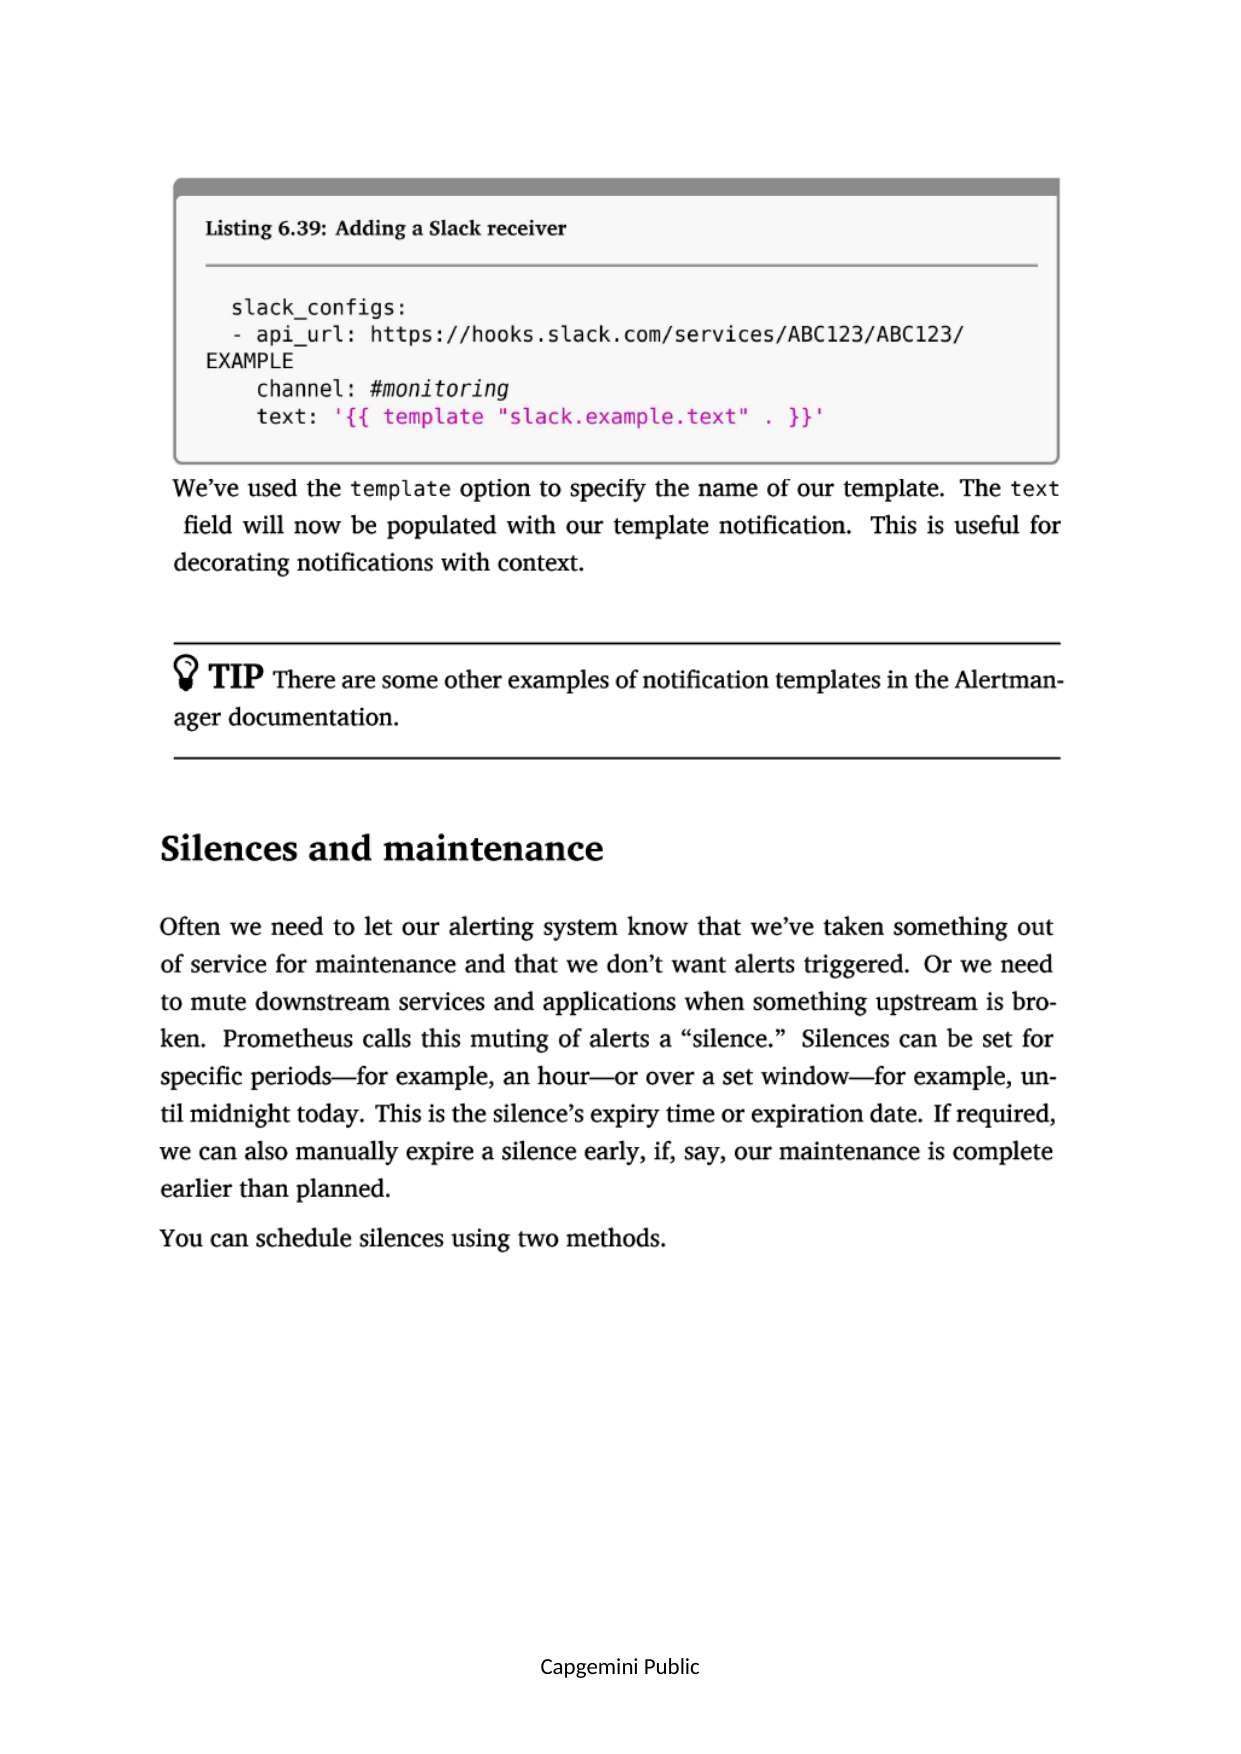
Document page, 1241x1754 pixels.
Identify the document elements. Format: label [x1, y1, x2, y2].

picture [150, 820, 1091, 1272]
picture [150, 150, 1091, 802]
